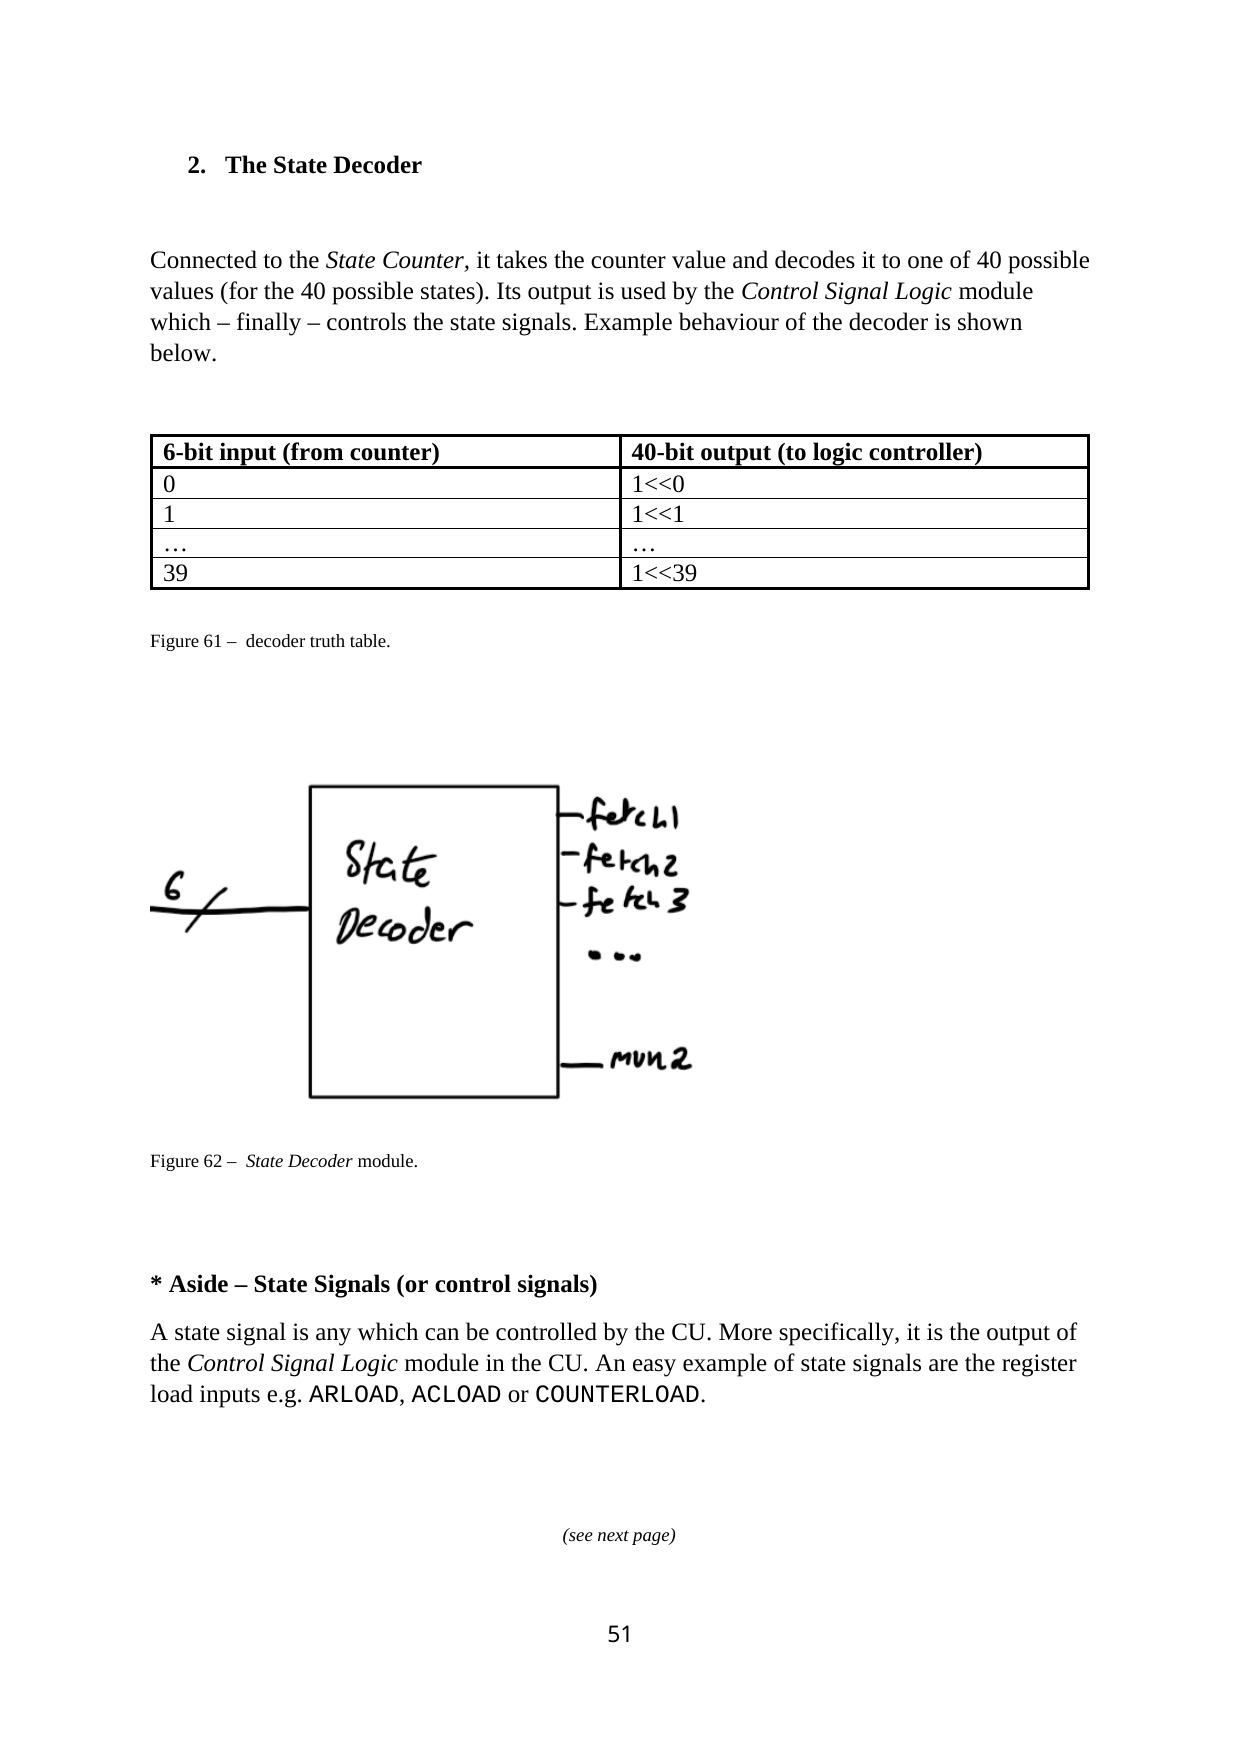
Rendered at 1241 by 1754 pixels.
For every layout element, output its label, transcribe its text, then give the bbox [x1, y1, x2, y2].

table_cell 0 [153, 469, 619, 498]
table_cell 1<<0 [622, 469, 1087, 498]
text (see next page) [150, 1524, 1090, 1546]
text * Aside – State Signals (or control signals) [150, 1269, 1090, 1298]
table_cell 1 [153, 499, 619, 527]
table_cell 39 [153, 558, 619, 587]
text A state signal is any which can be controlled by the CU. More specifically, it is the output of the Control Signal Logic module in the CU. An easy example of state signals are the register load inputs e.g. ARLOAD, ACLOAD or COUNTERLOAD. [150, 1317, 1090, 1410]
table_cell … [622, 529, 1087, 557]
table_cell 1<<39 [622, 558, 1087, 587]
table_cell … [153, 529, 619, 557]
list The State Decoder [187, 150, 1090, 179]
table_header 6-bit input (from counter) [153, 437, 619, 466]
table_cell 1<<1 [622, 499, 1087, 527]
text Figure 62 – State Decoder module. [150, 1149, 1090, 1171]
picture [150, 749, 715, 1131]
text Figure 61 – decoder truth table. [150, 630, 1090, 652]
text Connected to the State Counter, it takes the counter value and decodes it to one of 40 possible values (for the 40 possible states). Its output is used by the Control Signal Logic module which – finally – controls the state signals. Example behaviour of the decoder is shown below. [150, 245, 1090, 367]
table_header 40-bit output (to logic controller) [622, 437, 1087, 466]
